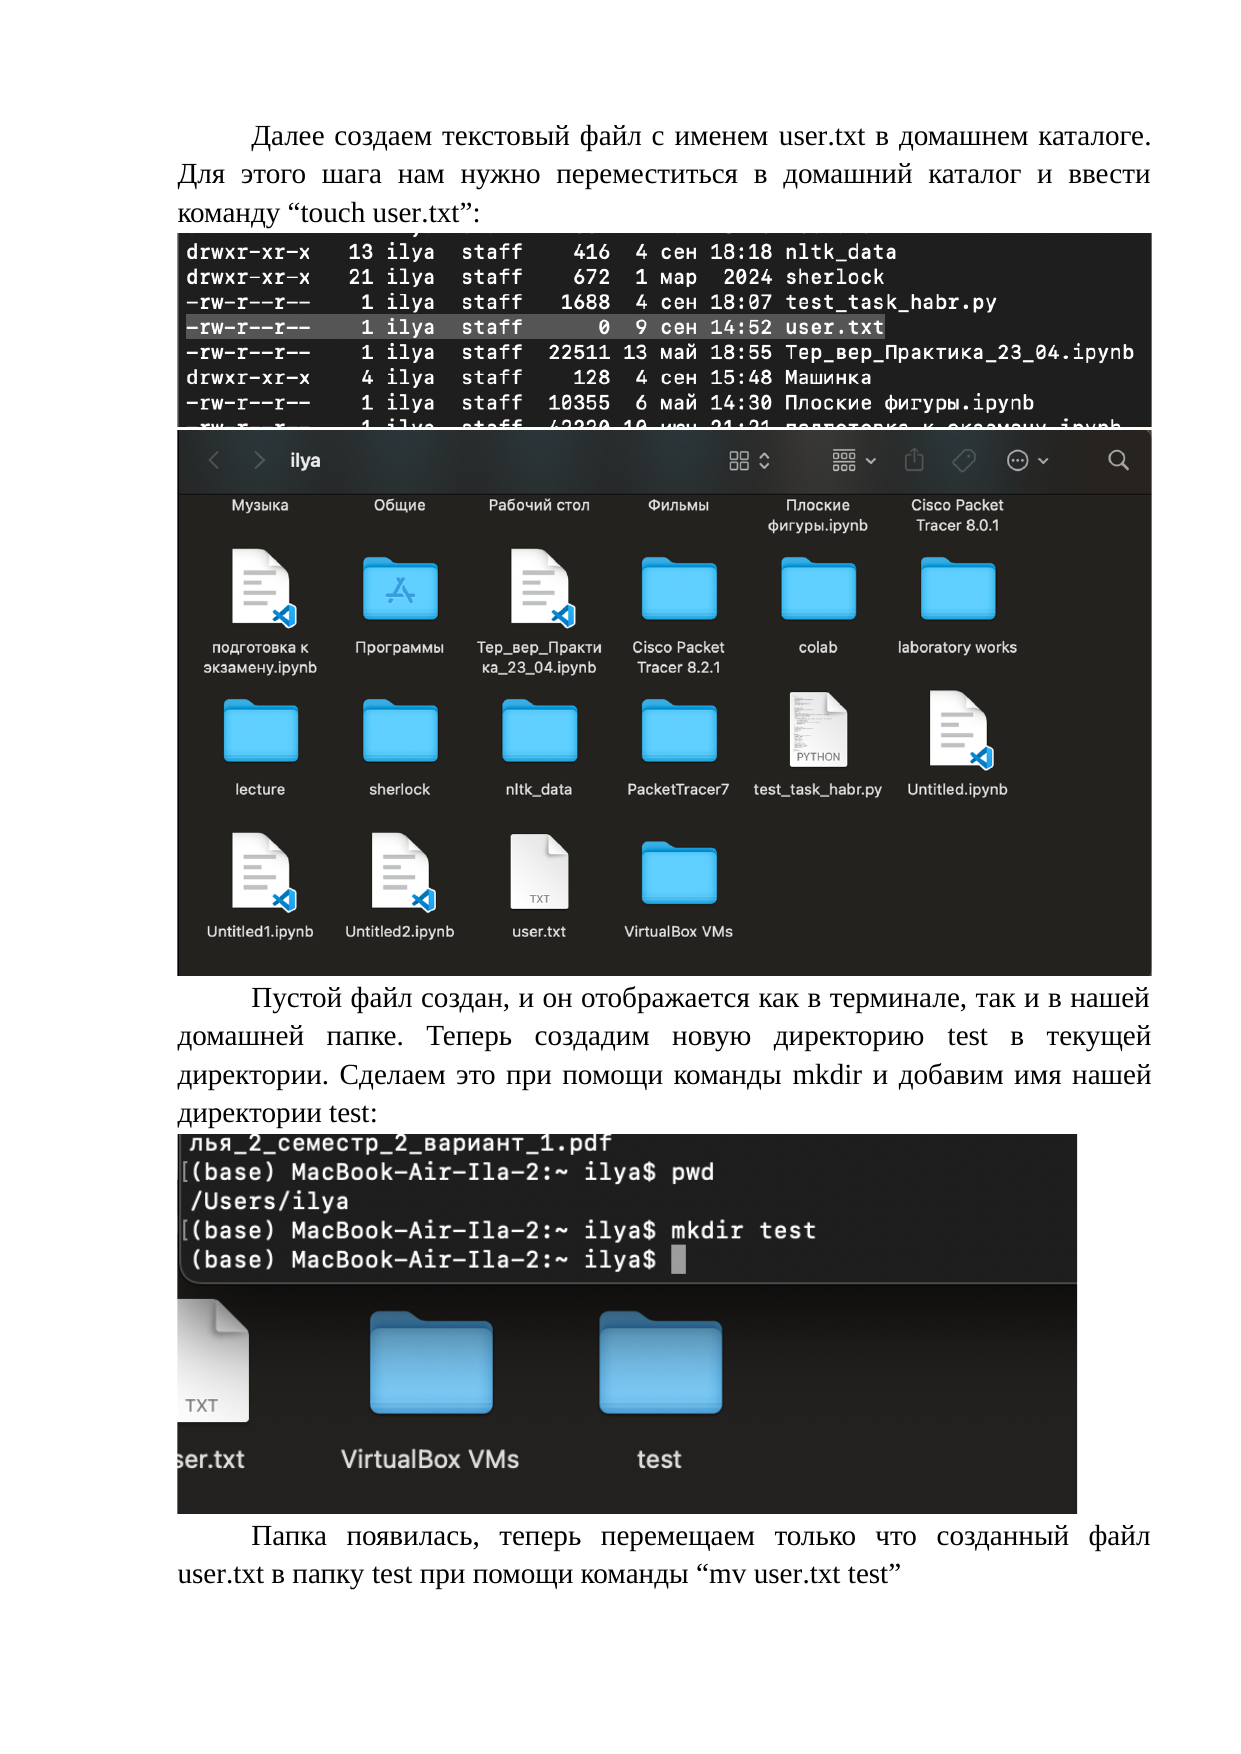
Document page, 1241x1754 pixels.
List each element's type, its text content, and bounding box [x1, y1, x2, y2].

text Пустой файл создан, и он отображается как в терминале, так и в нашей домашней папке. Теперь создадим новую директорию test в текущей директории. Сделаем это при помощи команды mkdir и добавим имя нашей директории test: [177, 980, 1152, 1129]
picture [177, 430, 1152, 976]
text Папка появилась, теперь перемещаем только что созданный файл user.txt в папку test при помощи команды “mv user.txt test” [177, 1518, 1152, 1590]
picture [177, 1134, 1078, 1514]
picture [177, 233, 1152, 427]
text Далее создаем текстовый файл с именем user.txt в домашнем каталоге. Для этого шага нам нужно переместиться в домашний каталог и ввести команду “touch user.txt”: [177, 118, 1152, 229]
